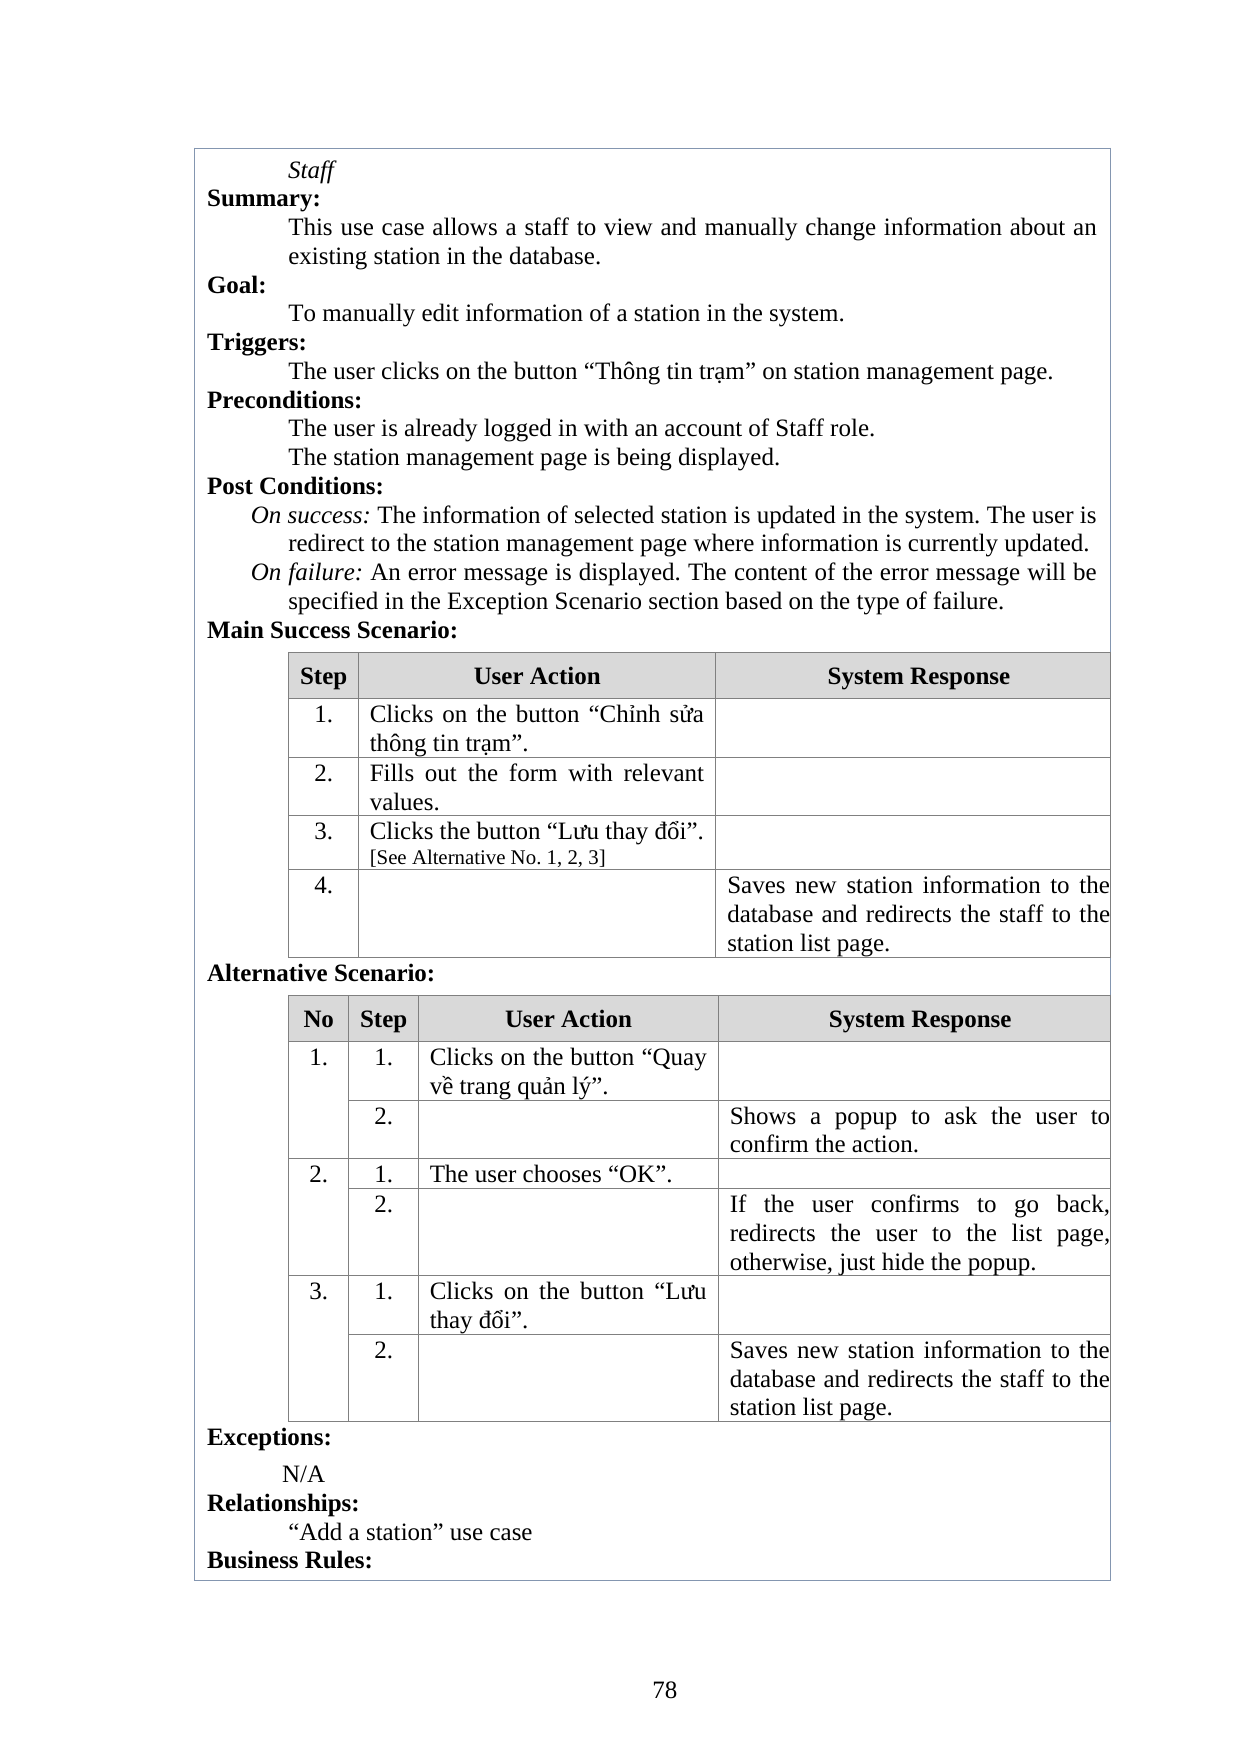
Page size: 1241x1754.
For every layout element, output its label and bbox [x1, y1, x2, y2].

table_cell [195, 149, 1110, 1580]
